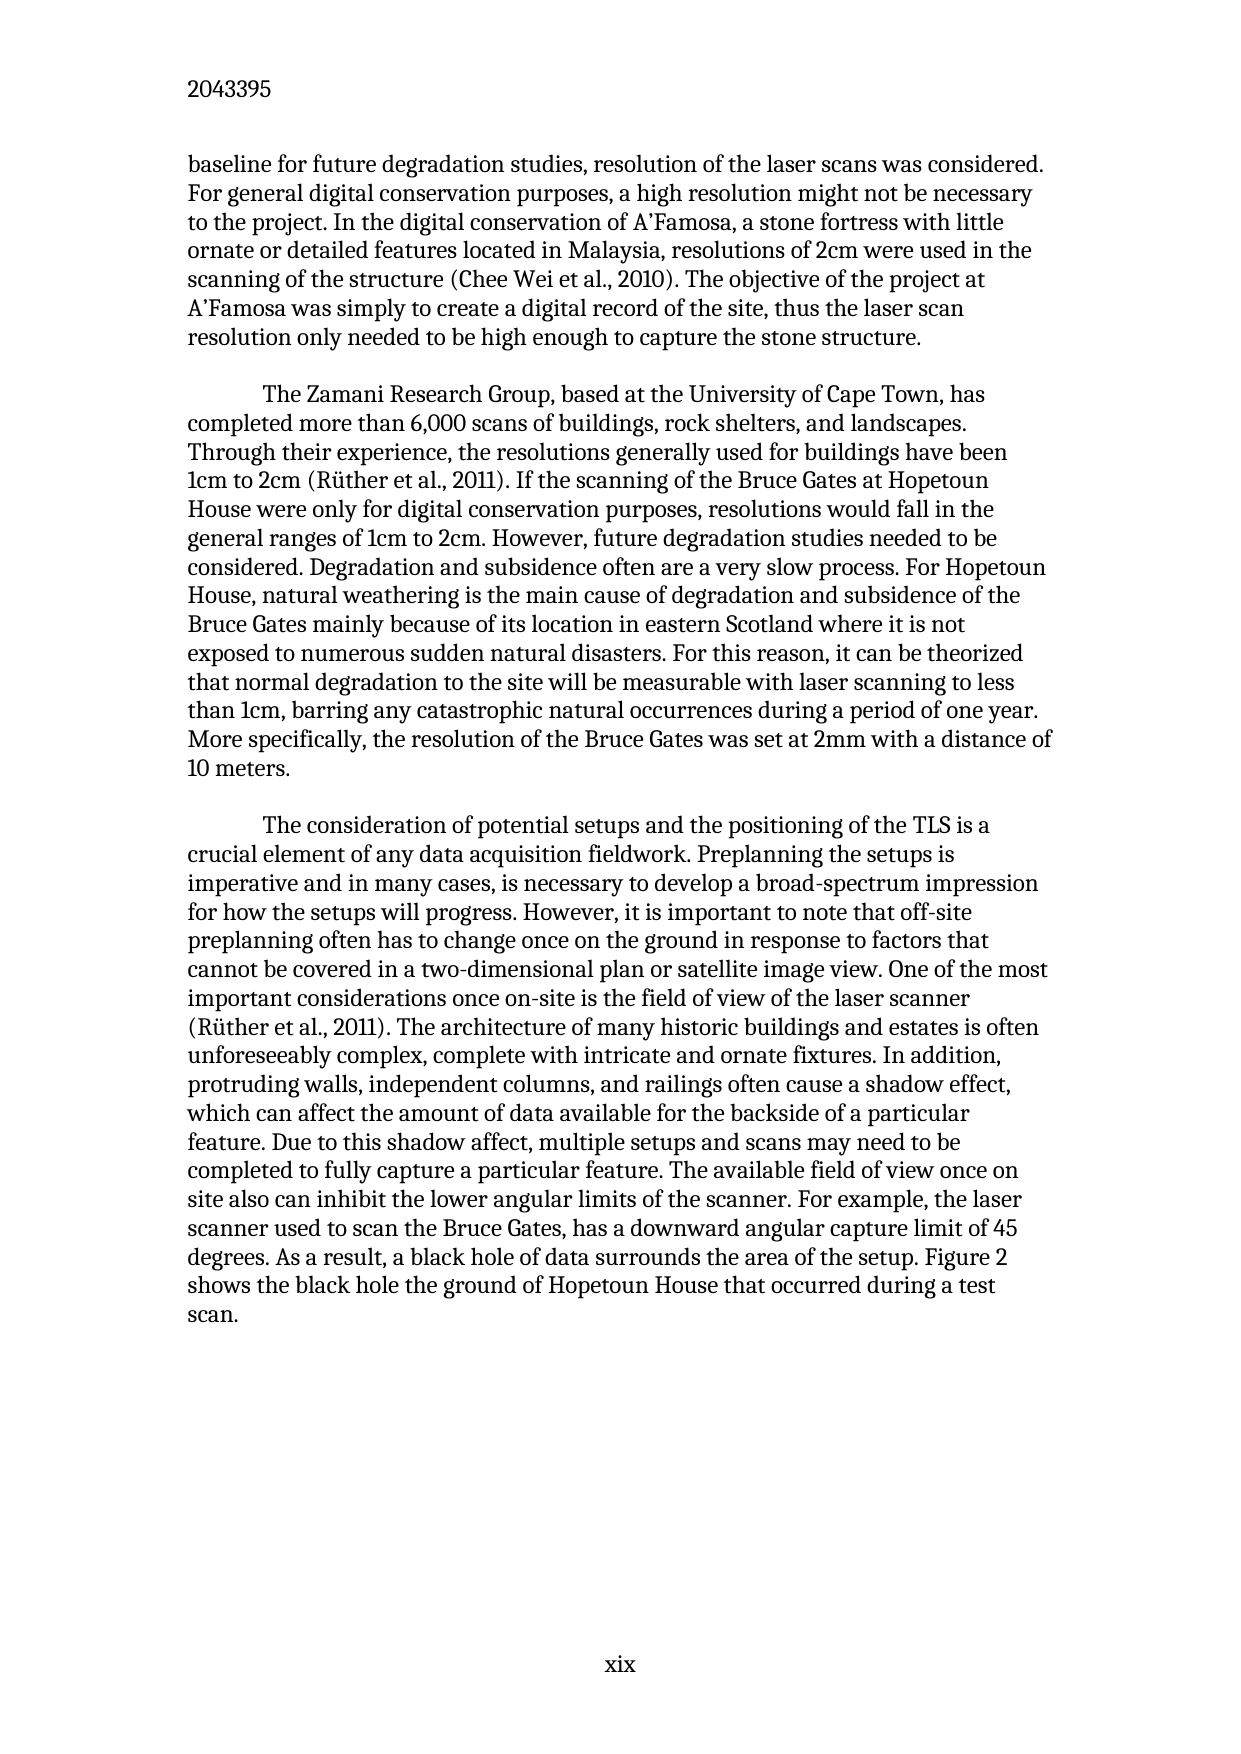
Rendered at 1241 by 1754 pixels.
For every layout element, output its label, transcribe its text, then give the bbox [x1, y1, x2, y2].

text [187, 150, 1053, 351]
text The Zamani Research Group, based at the University of Cape Town, has completed more than 6,000 scans of buildings, rock shelters, and landscapes. Through their experience, the resolutions generally used for buildings have been 1cm to 2cm . If the scanning of the Bruce Gates at Hopetoun House were only for digital conservation purposes, resolutions would fall in the general ranges of 1cm to 2cm. However, future degradation studies needed to be considered. Degradation and subsidence often are a very slow process. For Hopetoun House, natural weathering is the main cause of degradation and subsidence of the Bruce Gates mainly because of its location in eastern Scotland where it is not exposed to numerous sudden natural disasters. For this reason, it can be theorized that normal degradation to the site will be measurable with laser scanning to less than 1cm, barring any catastrophic natural occurrences during a period of one year. More specifically, the resolution of the Bruce Gates was set at 2mm with a distance of 10 meters. [187, 380, 1053, 782]
text The consideration of potential setups and the positioning of the TLS is a crucial element of any data acquisition fieldwork. Preplanning the setups is imperative and in many cases, is necessary to develop a broad-spectrum impression for how the setups will progress. However, it is important to note that off-site preplanning often has to change once on the ground in response to factors that cannot be covered in a two-dimensional plan or satellite image view. One of the most important considerations once on-site is the field of view of the laser scanner. The architecture of many historic buildings and estates is often unforeseeably complex, complete with intricate and ornate fixtures. In addition, protruding walls, independent columns, and railings often cause a shadow effect, which can affect the amount of data available for the backside of a particular feature. Due to this shadow affect, multiple setups and scans may need to be completed to fully capture a particular feature. The available field of view once on site also can inhibit the lower angular limits of the scanner. For example, the laser scanner used to scan the Bruce Gates, has a downward angular capture limit of 45 degrees. As a result, a black hole of data surrounds the area of the setup. Figure 2 shows the black hole the ground of Hopetoun House that occurred during a test scan. [187, 811, 1053, 1329]
